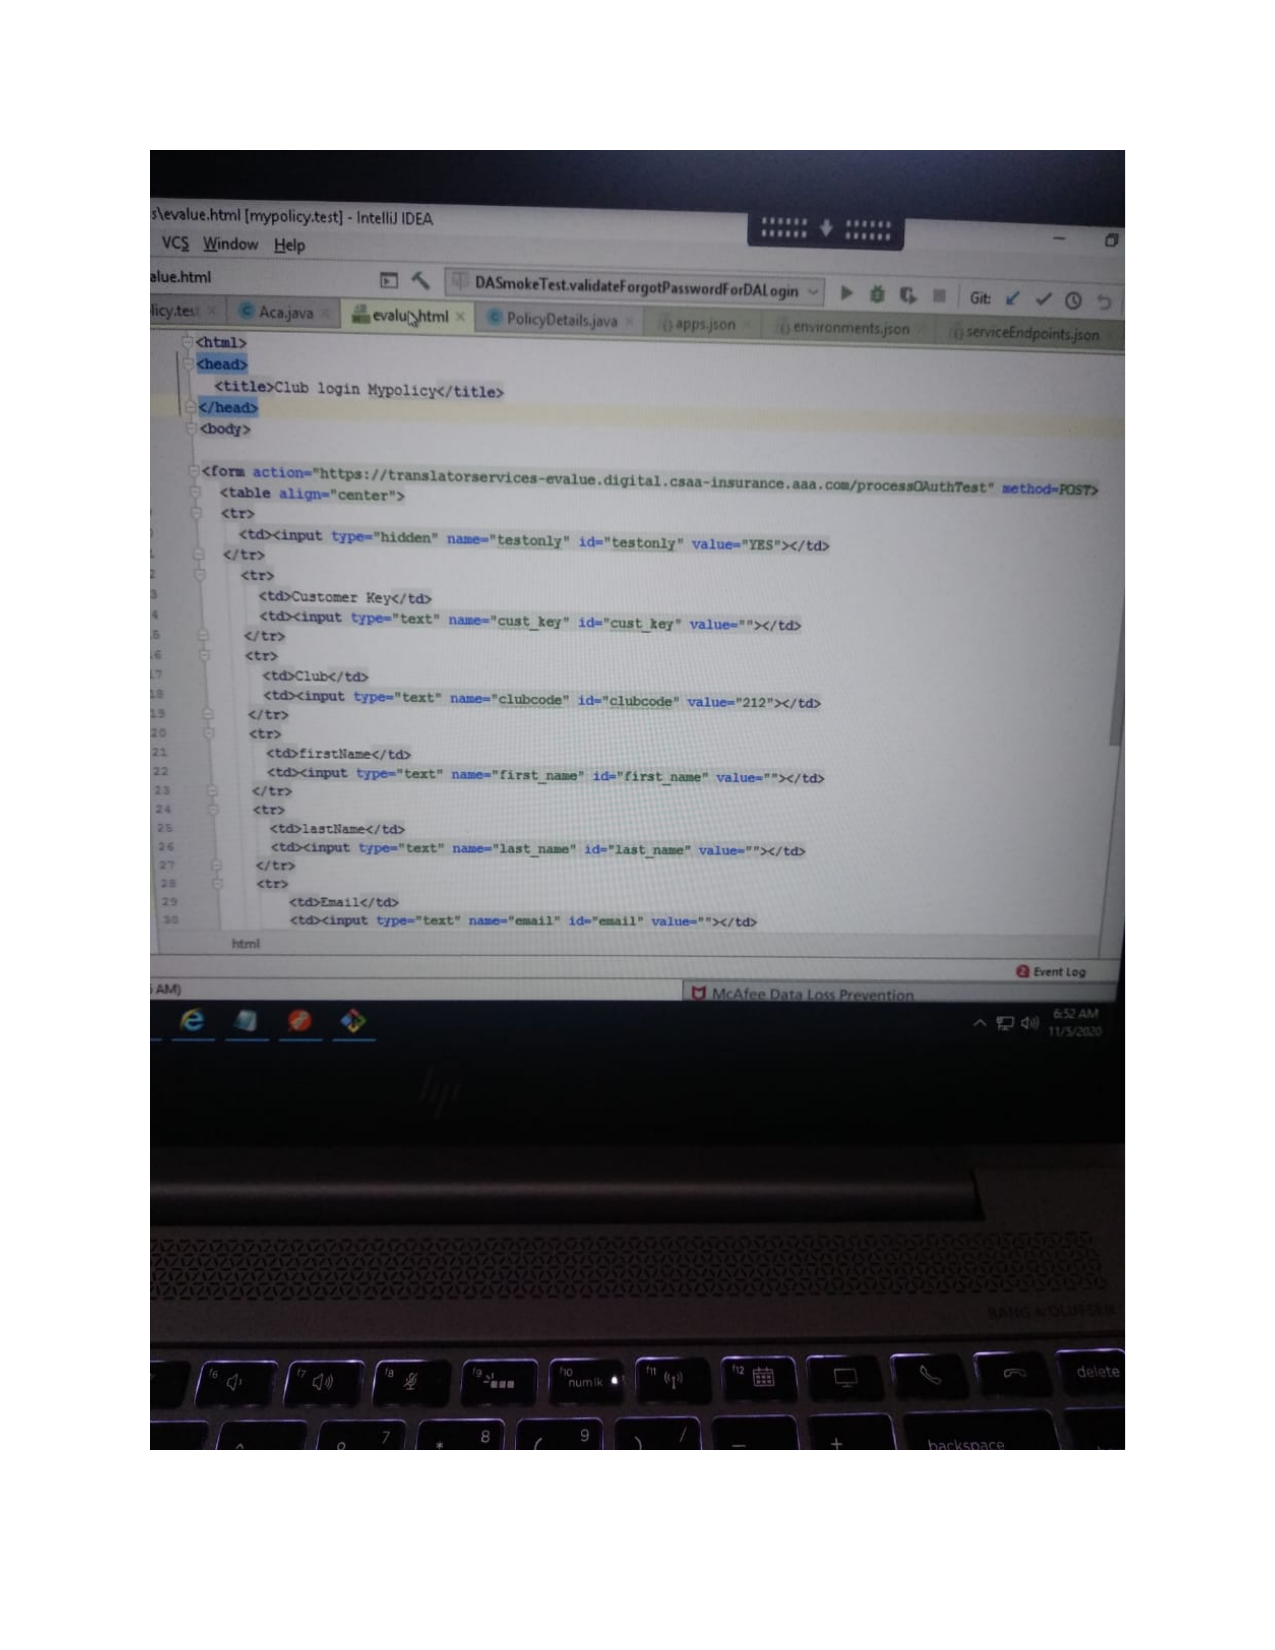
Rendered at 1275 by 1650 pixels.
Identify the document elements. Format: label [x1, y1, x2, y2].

picture [150, 150, 1125, 1450]
